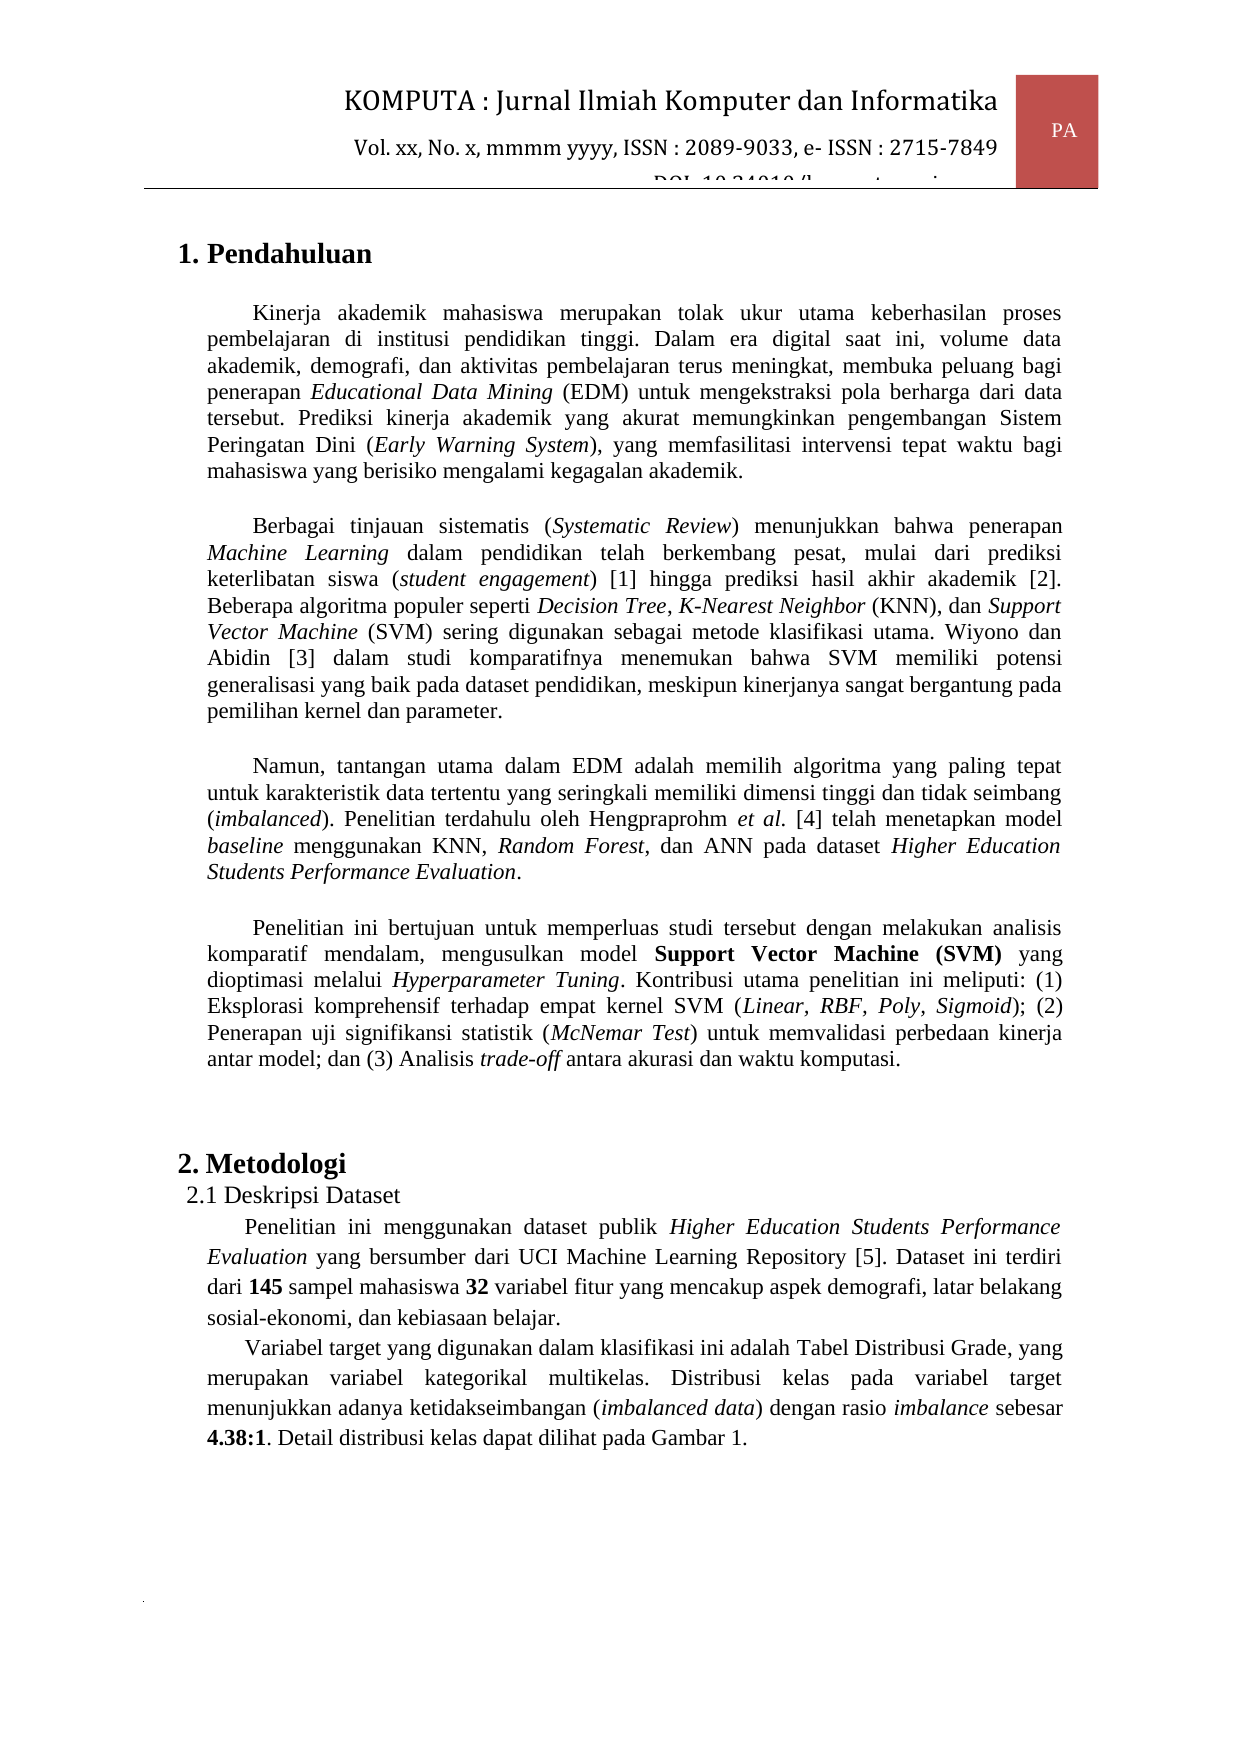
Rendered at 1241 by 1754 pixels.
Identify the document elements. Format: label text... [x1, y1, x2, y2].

list Metodologi [177, 1146, 1063, 1180]
text Penelitian ini menggunakan dataset publik Higher Education Students Performance Evaluation yang bersumber dari UCI Machine Learning Repository [5]. Dataset ini terdiri dari 145 sampel mahasiswa 32 variabel fitur yang mencakup aspek demografi, latar belakang sosial-ekonomi, dan kebiasaan belajar. [207, 1213, 1063, 1330]
text Kinerja akademik mahasiswa merupakan tolak ukur utama keberhasilan proses pembelajaran di institusi pendidikan tinggi. Dalam era digital saat ini, volume data akademik, demografi, dan aktivitas pembelajaran terus meningkat, membuka peluang bagi penerapan Educational Data Mining (EDM) untuk mengekstraksi pola berharga dari data tersebut. Prediksi kinerja akademik yang akurat memungkinkan pengembangan Sistem Peringatan Dini (Early Warning System), yang memfasilitasi intervensi tepat waktu bagi mahasiswa yang berisiko mengalami kegagalan akademik. [207, 299, 1063, 483]
subtitle 2.1 Deskripsi Dataset [177, 1180, 998, 1209]
text Variabel target yang digunakan dalam klasifikasi ini adalah Tabel Distribusi Grade, yang merupakan variabel kategorikal multikelas. Distribusi kelas pada variabel target menunjukkan adanya ketidakseimbangan (imbalanced data) dengan rasio imbalance sebesar 4.38:1. Detail distribusi kelas dapat dilihat pada Gambar 1. [207, 1334, 1063, 1451]
text Berbagai tinjauan sistematis (Systematic Review) menunjukkan bahwa penerapan Machine Learning dalam pendidikan telah berkembang pesat, mulai dari prediksi keterlibatan siswa (student engagement) [1] hingga prediksi hasil akhir akademik [2]. Beberapa algoritma populer seperti Decision Tree, K-Nearest Neighbor (KNN), dan Support Vector Machine (SVM) sering digunakan sebagai metode klasifikasi utama. Wiyono dan Abidin [3] dalam studi komparatifnya menemukan bahwa SVM memiliki potensi generalisasi yang baik pada dataset pendidikan, meskipun kinerjanya sangat bergantung pada pemilihan kernel dan parameter. [207, 513, 1063, 723]
text Penelitian ini bertujuan untuk memperluas studi tersebut dengan melakukan analisis komparatif mendalam, mengusulkan model Support Vector Machine (SVM) yang dioptimasi melalui Hyperparameter Tuning. Kontribusi utama penelitian ini meliputi: (1) Eksplorasi komprehensif terhadap empat kernel SVM (Linear, RBF, Poly, Sigmoid); (2) Penerapan uji signifikansi statistik (McNemar Test) untuk memvalidasi perbedaan kinerja antar model; dan (3) Analisis trade-off antara akurasi dan waktu komputasi. [207, 913, 1063, 1072]
text Namun, tantangan utama dalam EDM adalah memilih algoritma yang paling tepat untuk karakteristik data tertentu yang seringkali memiliki dimensi tinggi dan tidak seimbang (imbalanced). Penelitian terdahulu oleh Hengpraprohm et al. [4] telah menetapkan model baseline menggunakan KNN, Random Forest, dan ANN pada dataset Higher Education Students Performance Evaluation. [207, 753, 1063, 884]
list Pendahuluan [177, 236, 1063, 270]
